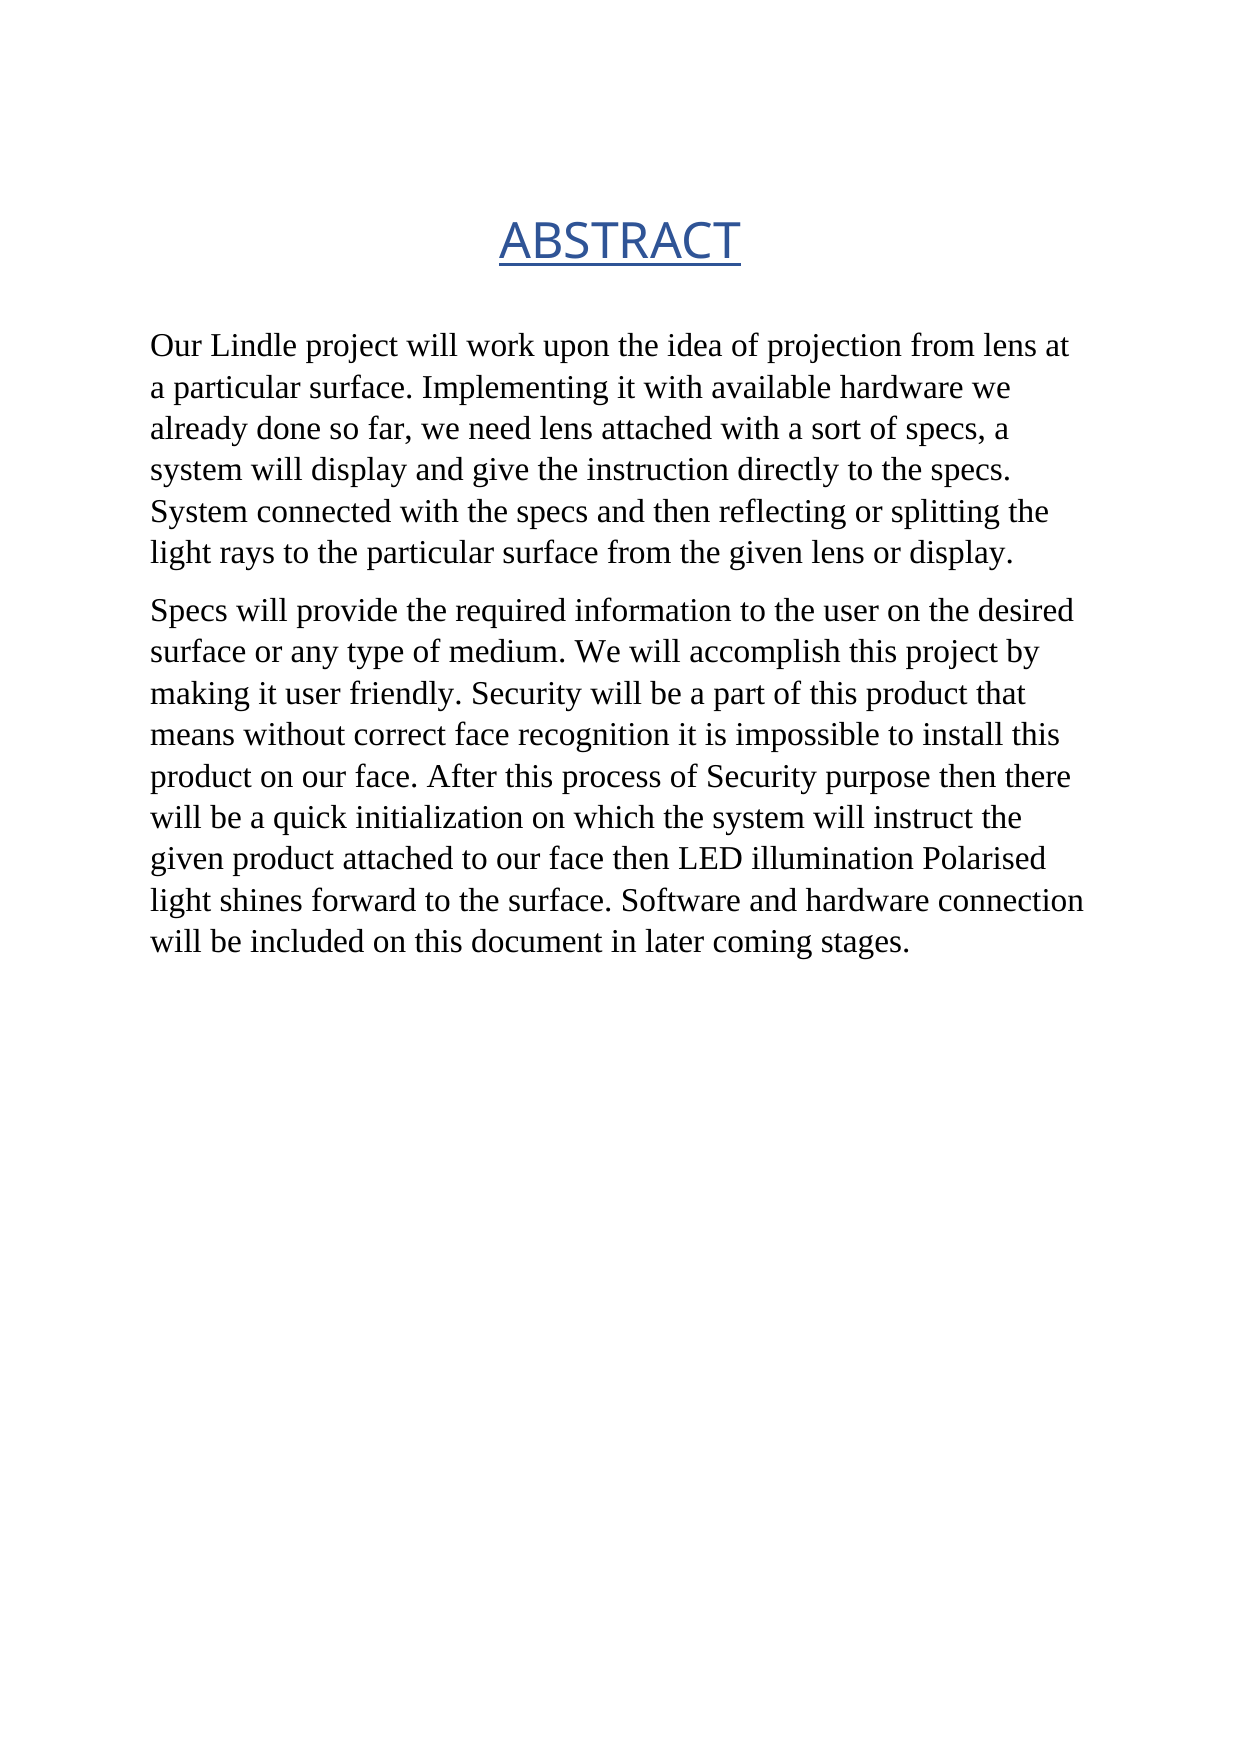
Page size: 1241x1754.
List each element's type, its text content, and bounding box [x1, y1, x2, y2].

text Our Lindle project will work upon the idea of projection from lens at a particular surface. Implementing it with available hardware we already done so far, we need lens attached with a sort of specs, a system will display and give the instruction directly to the specs. System connected with the specs and then reflecting or splitting the light rays to the particular surface from the given lens or display. [150, 326, 1090, 571]
text Specs will provide the required information to the user on the desired surface or any type of medium. We will accomplish this project by making it user friendly. Security will be a part of this product that means without correct face recognition it is impossible to install this product on our face. After this process of Security purpose then there will be a quick initialization on which the system will instruct the given product attached to our face then LED illumination Polarised light shines forward to the surface. Software and hardware connection will be included on this document in later coming stages. [150, 590, 1090, 959]
subtitle ABSTRACT [150, 205, 1090, 273]
